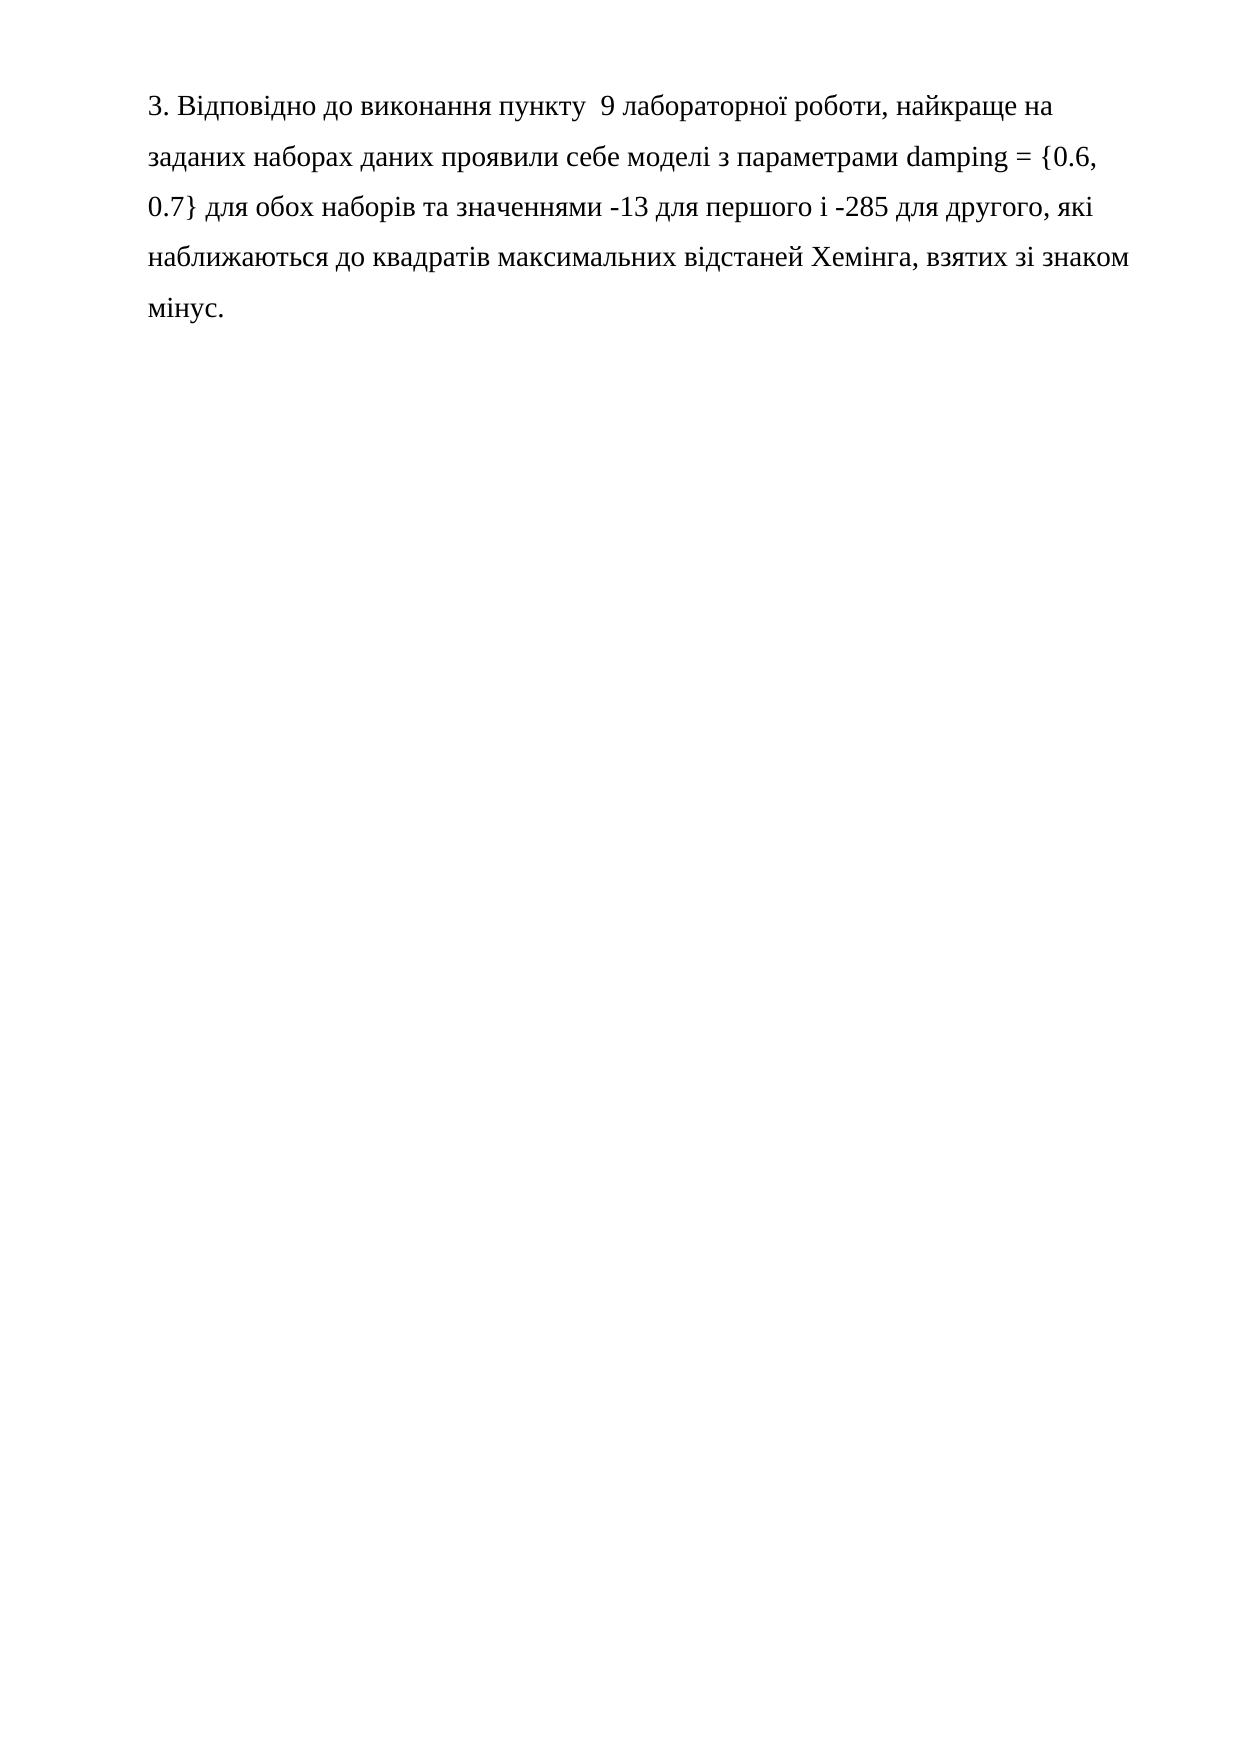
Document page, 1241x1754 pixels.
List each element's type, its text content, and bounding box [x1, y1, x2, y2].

text 3. Відповідно до виконання пункту 9 лабораторної роботи, найкраще на заданих наборах даних проявили себе моделі з параметрами damping = {0.6, 0.7} для обох наборів та значеннями -13 для першого і -285 для другого, які наближаються до квадратів максимальних відстаней Хемінга, взятих зі знаком мінус. [148, 88, 1152, 323]
